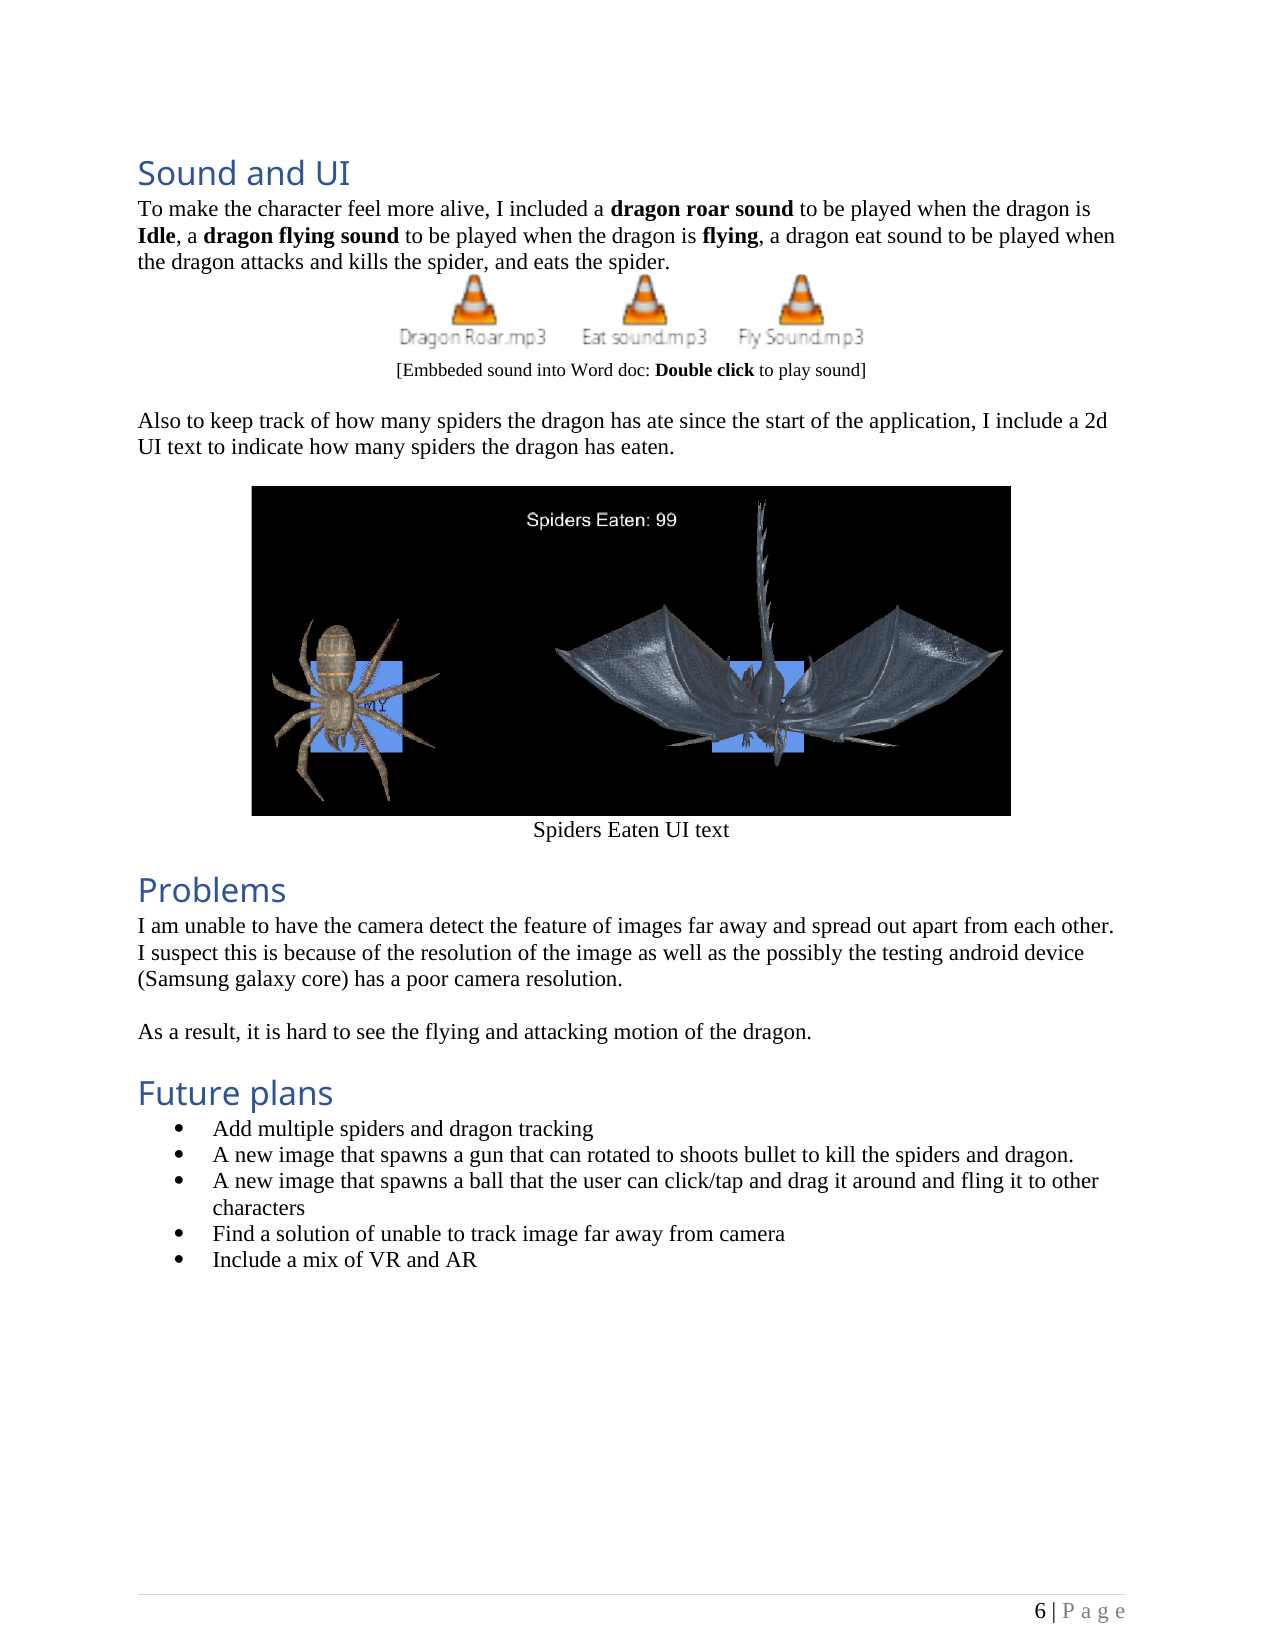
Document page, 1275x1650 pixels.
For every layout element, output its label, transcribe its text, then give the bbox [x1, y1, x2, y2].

list Add multiple spiders and dragon tracking [175, 1115, 1125, 1141]
subtitle Problems [137, 867, 1125, 912]
text I am unable to have the camera detect the feature of images far away and spread out apart from each other. I suspect this is because of the resolution of the image as well as the possibly the testing android device (Samsung galaxy core) has a poor camera resolution. [137, 912, 1125, 992]
picture [251, 486, 1011, 816]
text [Embbeded sound into Word doc: Double click to play sound] [137, 359, 1125, 381]
text As a result, it is hard to see the flying and attacking motion of the dragon. [137, 1018, 1125, 1044]
list Find a solution of unable to track image far away from camera [175, 1220, 1125, 1246]
subtitle Future plans [137, 1069, 1125, 1115]
text Spiders Eaten UI text [137, 816, 1125, 842]
list A new image that spawns a ball that the user can click/tap and drag it around and fling it to other characters [175, 1167, 1125, 1220]
list Include a mix of VR and AR [175, 1246, 1125, 1273]
text Also to keep track of how many spiders the dragon has ate since the start of the application, I include a 2d UI text to indicate how many spiders the dragon has eaten. [137, 407, 1125, 459]
text To make the character feel more alive, I included a dragon roar sound to be played when the dragon is Idle, a dragon flying sound to be played when the dragon is flying, a dragon eat sound to be played when the dragon attacks and kills the spider, and eats the spider. [137, 195, 1125, 274]
list A new image that spawns a gun that can rotated to shoots bullet to kill the spiders and dragon. [175, 1141, 1125, 1167]
subtitle Sound and UI [137, 150, 1125, 195]
